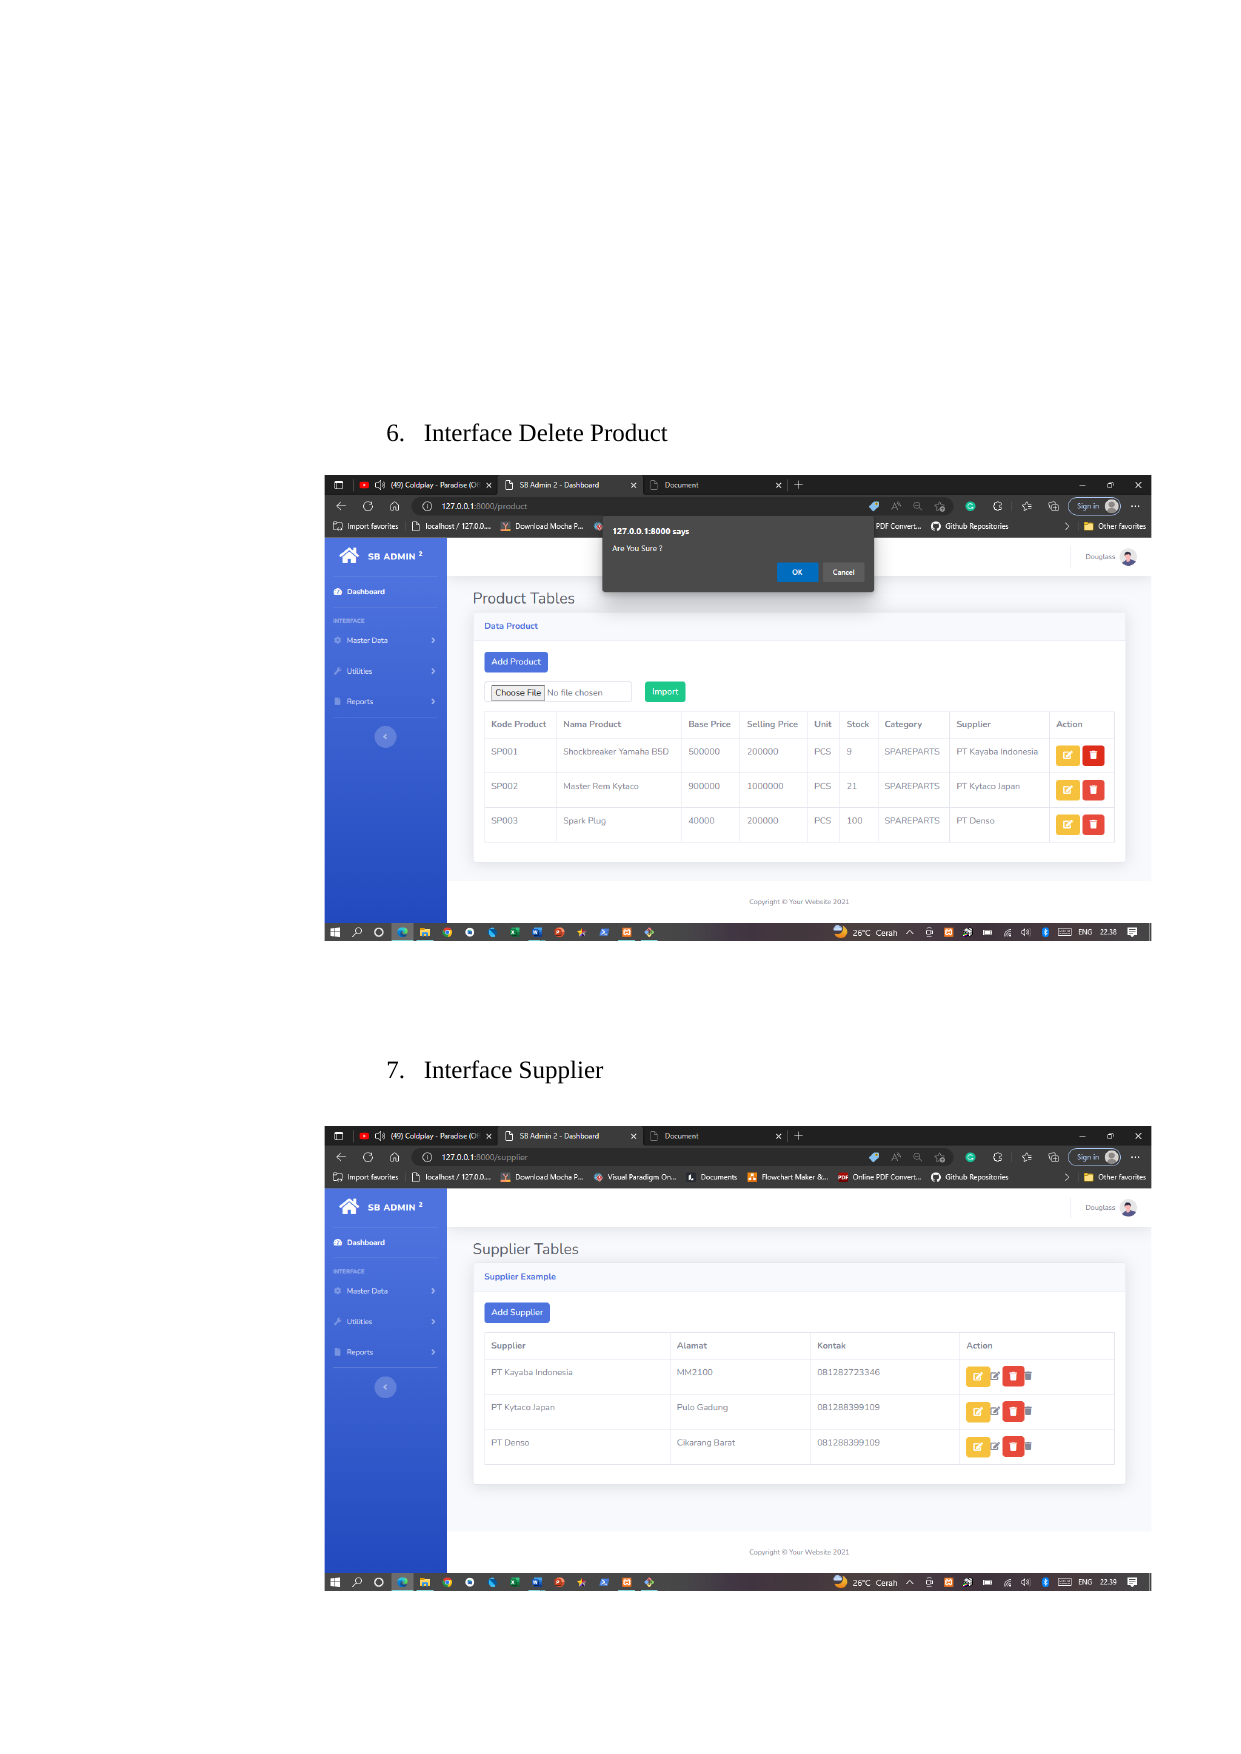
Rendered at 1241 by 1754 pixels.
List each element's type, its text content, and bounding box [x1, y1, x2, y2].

picture [324, 1126, 1152, 1591]
list Interface Supplier [386, 1056, 1063, 1084]
picture [324, 475, 1152, 941]
list Interface Delete Product [386, 418, 1063, 447]
